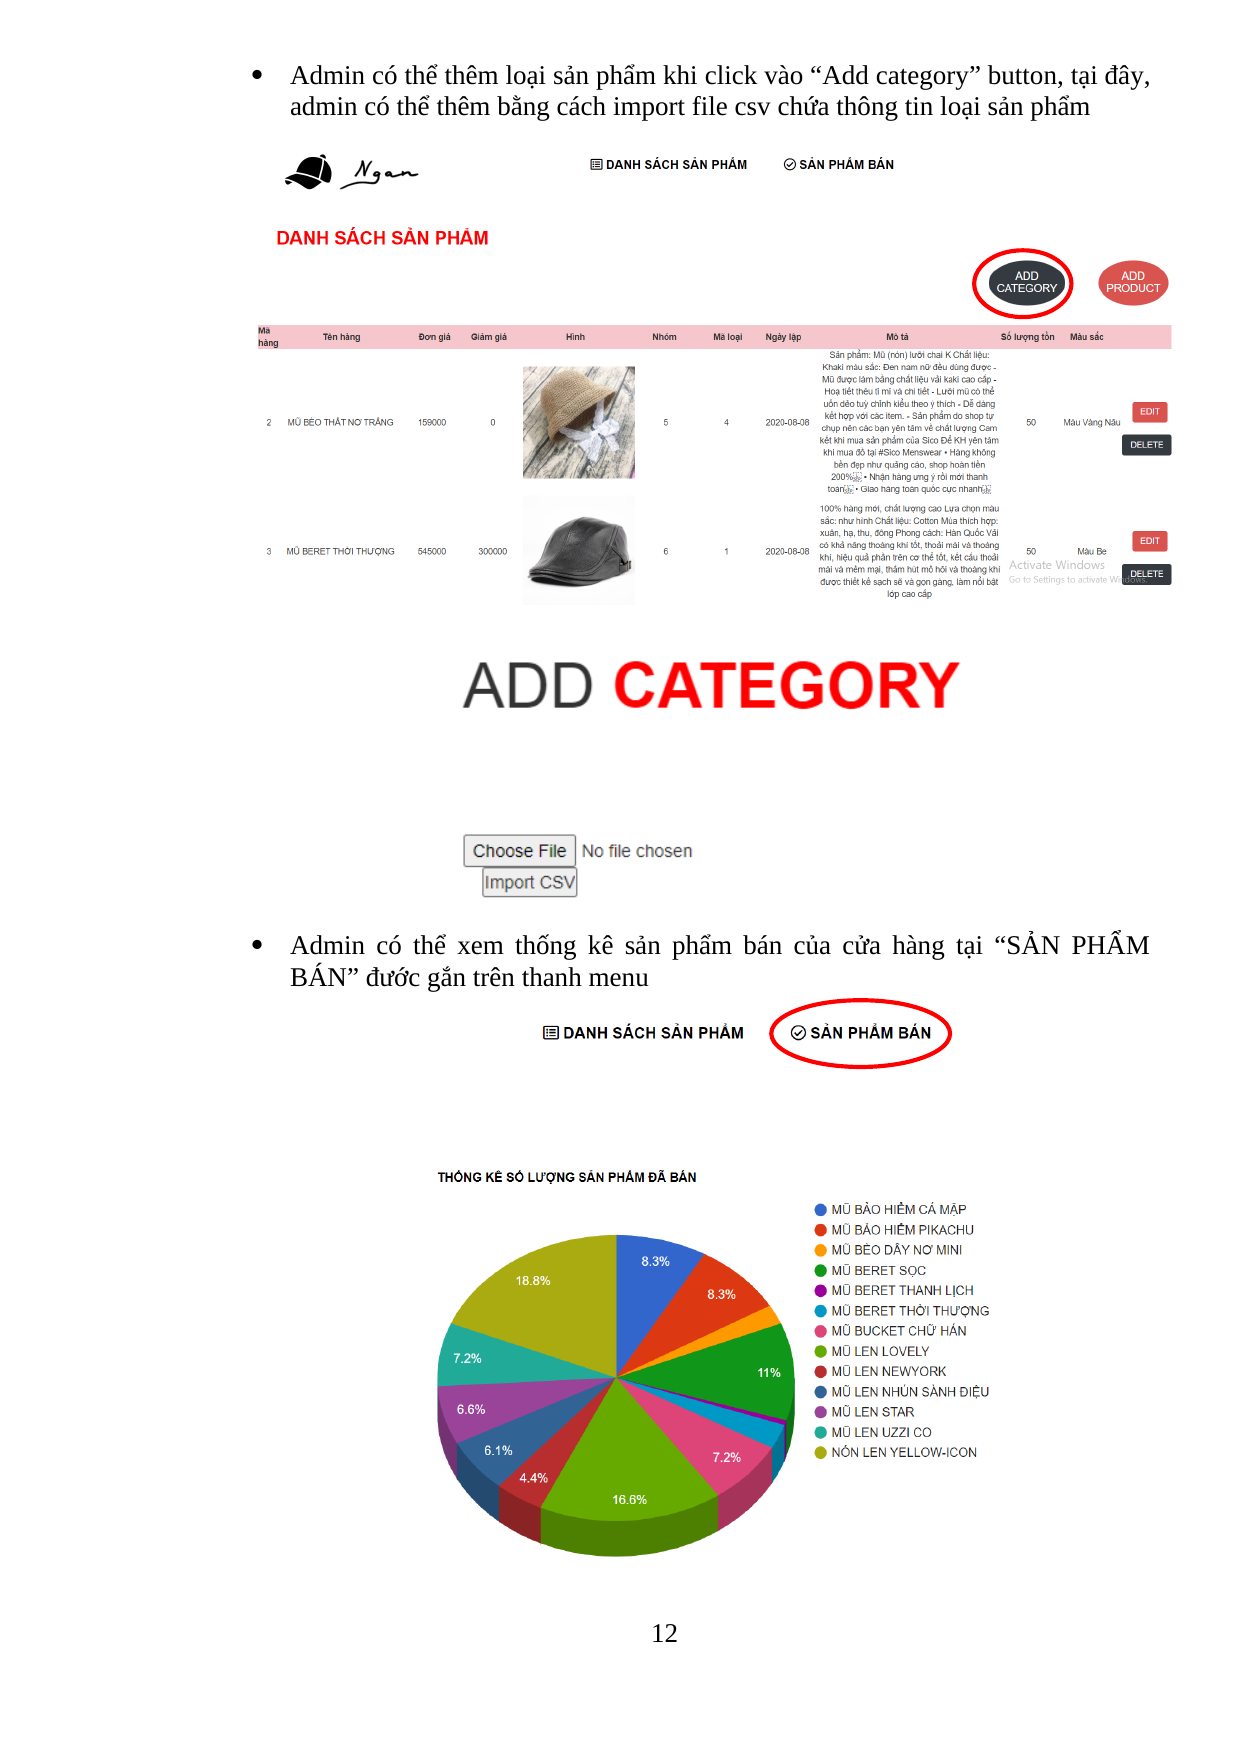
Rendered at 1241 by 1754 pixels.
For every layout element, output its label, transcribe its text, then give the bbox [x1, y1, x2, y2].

picture [346, 635, 1058, 930]
picture [774, 1023, 947, 1064]
picture [252, 152, 1178, 605]
list Admin có thể thêm loại sản phẩm khi click vào “Add category” button, tại đây, admin có thể thêm bằng cách import file csv chứa thông tin loại sản phẩm [252, 59, 1152, 121]
list Admin có thể xem thống kê sản phẩm bán của cửa hàng tại “SẢN PHẨM BÁN” đước gắn trên thanh menu [252, 929, 1152, 992]
picture [353, 1023, 1050, 1573]
